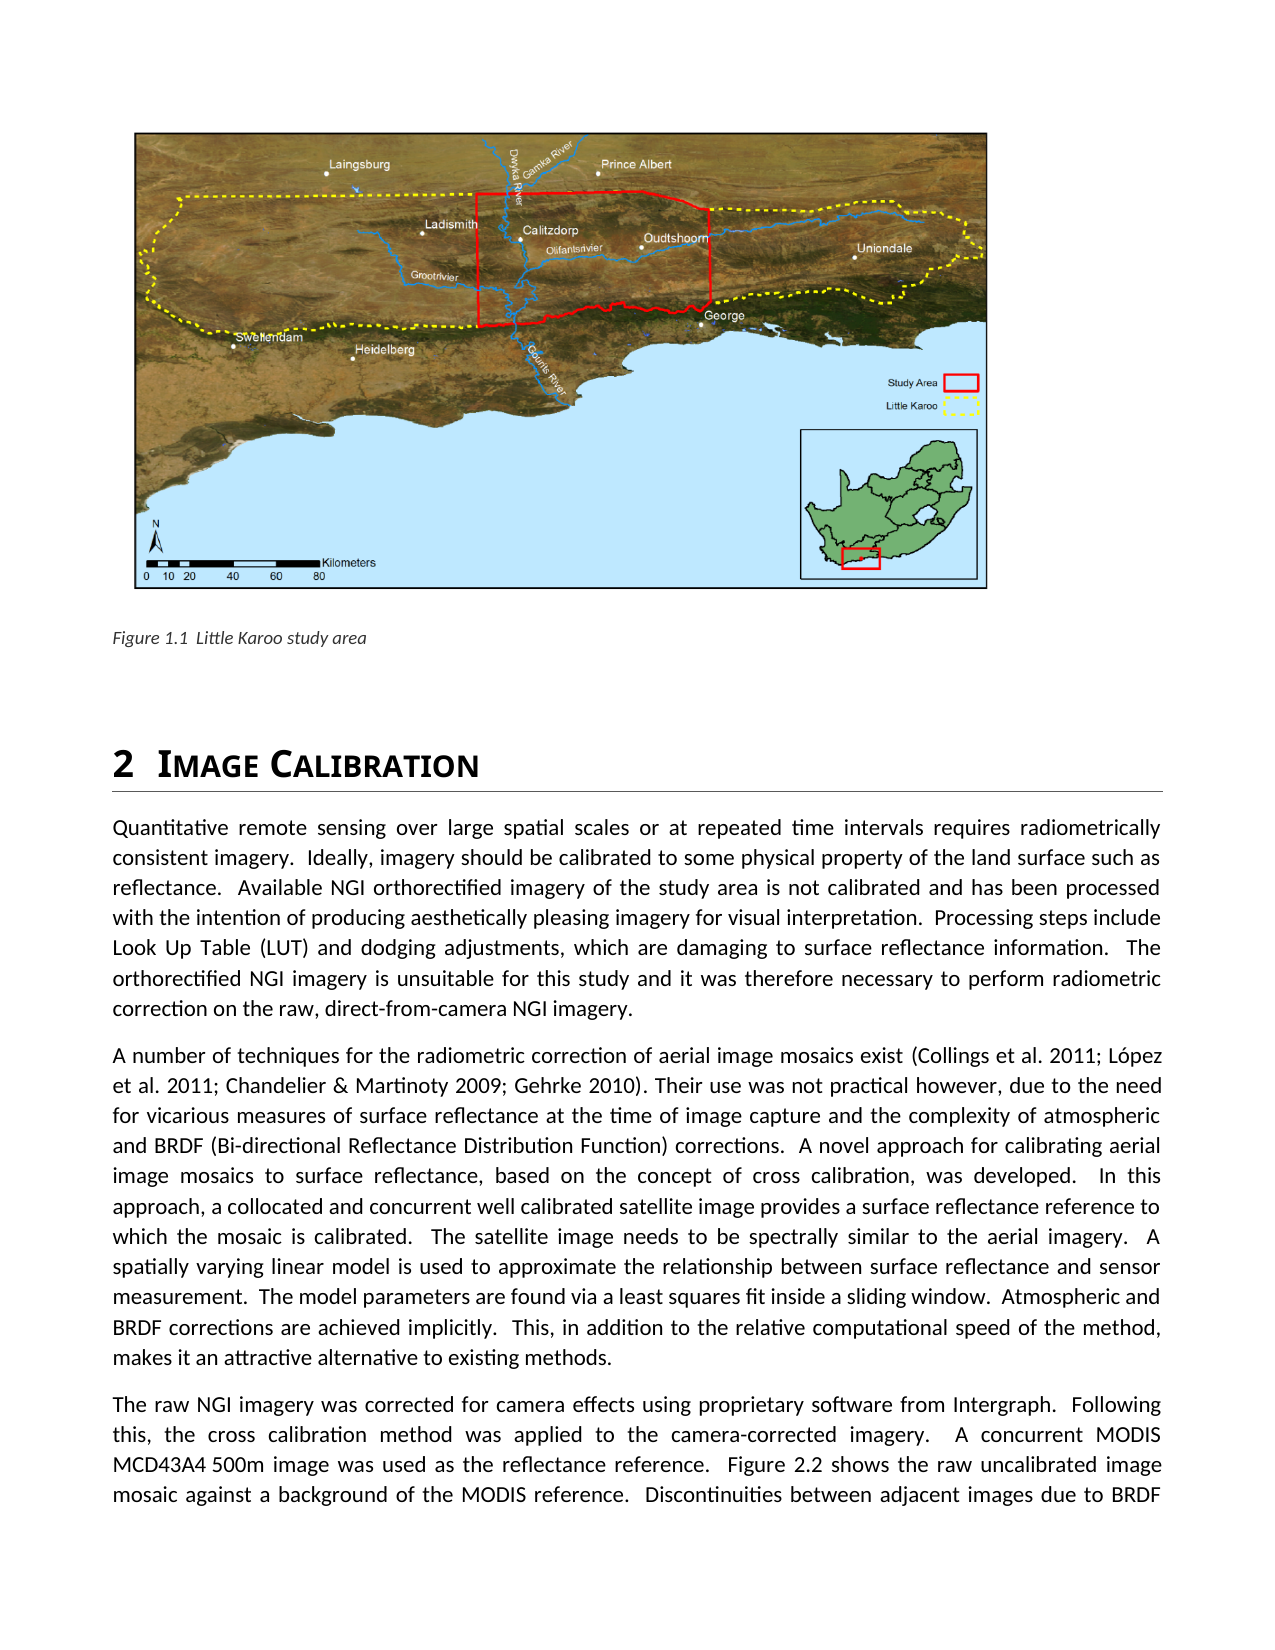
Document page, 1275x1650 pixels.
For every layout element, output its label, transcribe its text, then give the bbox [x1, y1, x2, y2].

text A number of techniques for the radiometric correction of aerial image mosaics exist (Collings et al. 2011; López et al. 2011; Chandelier & Martinoty 2009; Gehrke 2010). Their use was not practical however, due to the need for vicarious measures of surface reflectance at the time of image capture and the complexity of atmospheric and BRDF (Bi-directional Reflectance Distribution Function) corrections. A novel approach for calibrating aerial image mosaics to surface reflectance, based on the concept of cross calibration, was developed. In this approach, a collocated and concurrent well calibrated satellite image provides a surface reflectance reference to which the mosaic is calibrated. The satellite image needs to be spectrally similar to the aerial imagery. A spatially varying linear model is used to approximate the relationship between surface reflectance and sensor measurement. The model parameters are found via a least squares fit inside a sliding window. Atmospheric and BRDF corrections are achieved implicitly. This, in addition to the relative computational speed of the method, makes it an attractive alternative to existing methods. [112, 1041, 1163, 1371]
picture [112, 112, 1012, 608]
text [112, 1390, 1163, 1508]
text Quantitative remote sensing over large spatial scales or at repeated time intervals requires radiometrically consistent imagery. Ideally, imagery should be calibrated to some physical property of the land surface such as reflectance. Available NGI orthorectified imagery of the study area is not calibrated and has been processed with the intention of producing aesthetically pleasing imagery for visual interpretation. Processing steps include Look Up Table (LUT) and dodging adjustments, which are damaging to surface reflectance information. The orthorectified NGI imagery is unsuitable for this study and it was therefore necessary to perform radiometric correction on the raw, direct-from-camera NGI imagery. [112, 813, 1163, 1022]
text Figure 1.1 Little Karoo study area [112, 626, 1163, 649]
subtitle Image Calibration [112, 738, 1163, 791]
